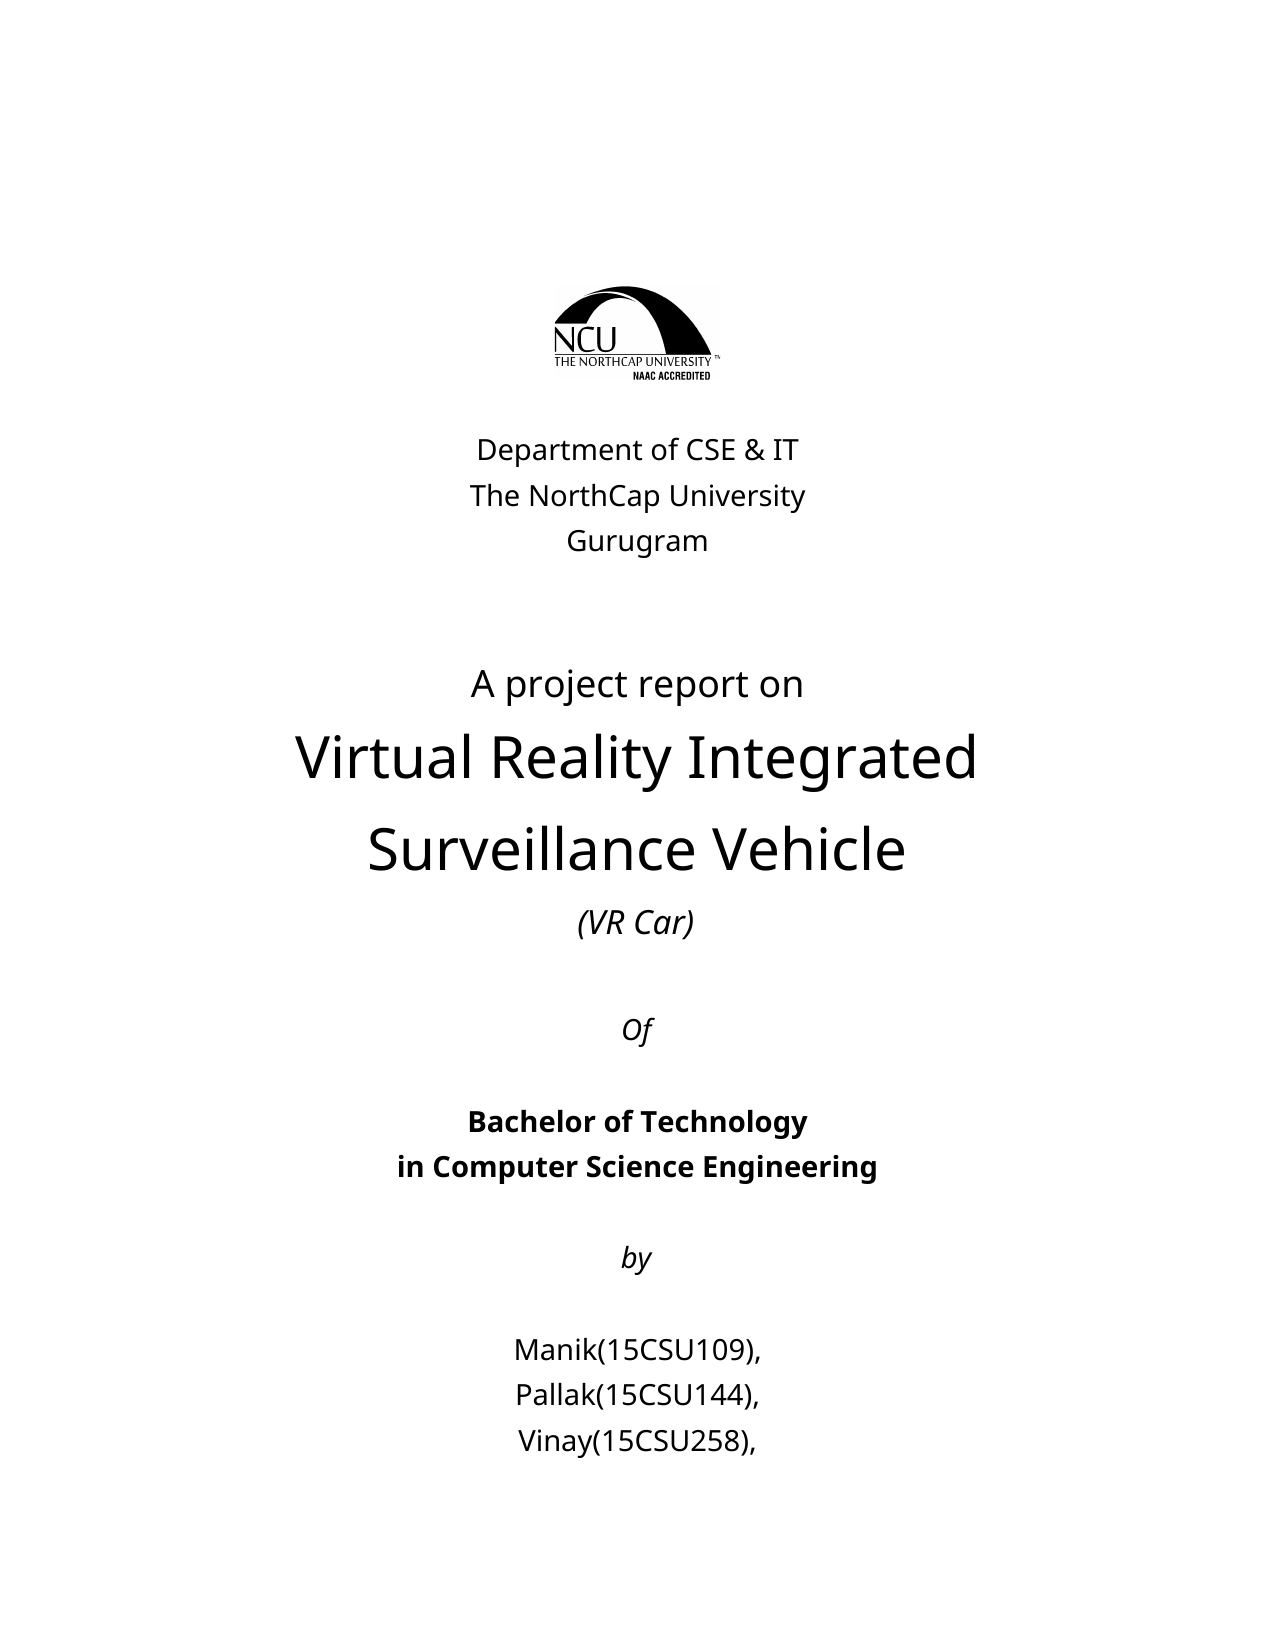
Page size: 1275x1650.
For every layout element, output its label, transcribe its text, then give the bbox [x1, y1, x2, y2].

text in Computer Science Engineering [150, 1147, 1125, 1186]
text Of [150, 1010, 1125, 1049]
text Vinay(15CSU258), [150, 1420, 1125, 1460]
text The NorthCap University [150, 475, 1125, 515]
text Department of CSE & IT [150, 429, 1125, 469]
text by [150, 1238, 1125, 1277]
text Manik(15CSU109), [150, 1329, 1125, 1369]
text Gurugram [150, 521, 1125, 560]
text (VR Car) [150, 899, 1125, 944]
text Bachelor of Technology [150, 1101, 1125, 1141]
text A project report on [150, 657, 1125, 708]
text Virtual Reality Integrated Surveillance Vehicle [150, 716, 1125, 887]
text Pallak(15CSU144), [150, 1375, 1125, 1414]
